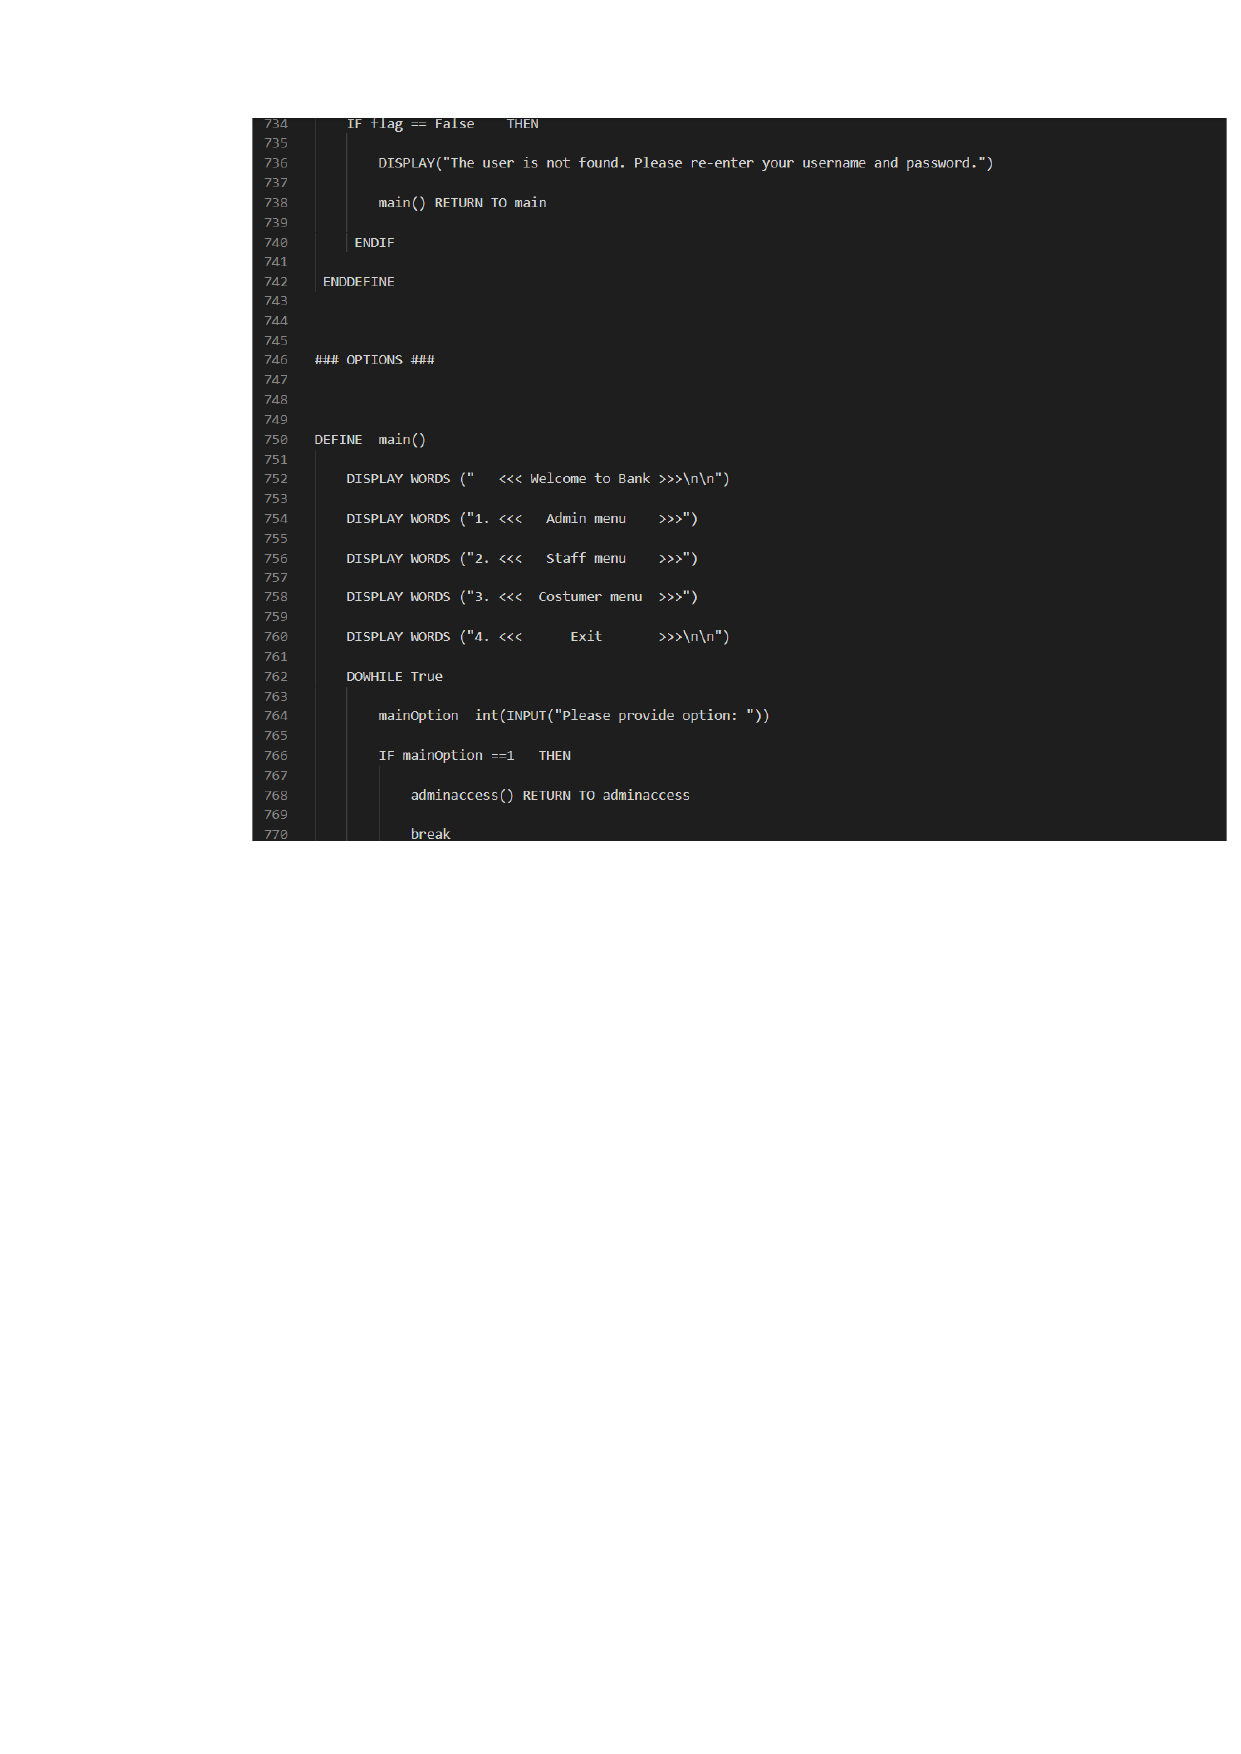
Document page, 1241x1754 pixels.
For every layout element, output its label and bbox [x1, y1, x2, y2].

picture [252, 118, 1227, 841]
